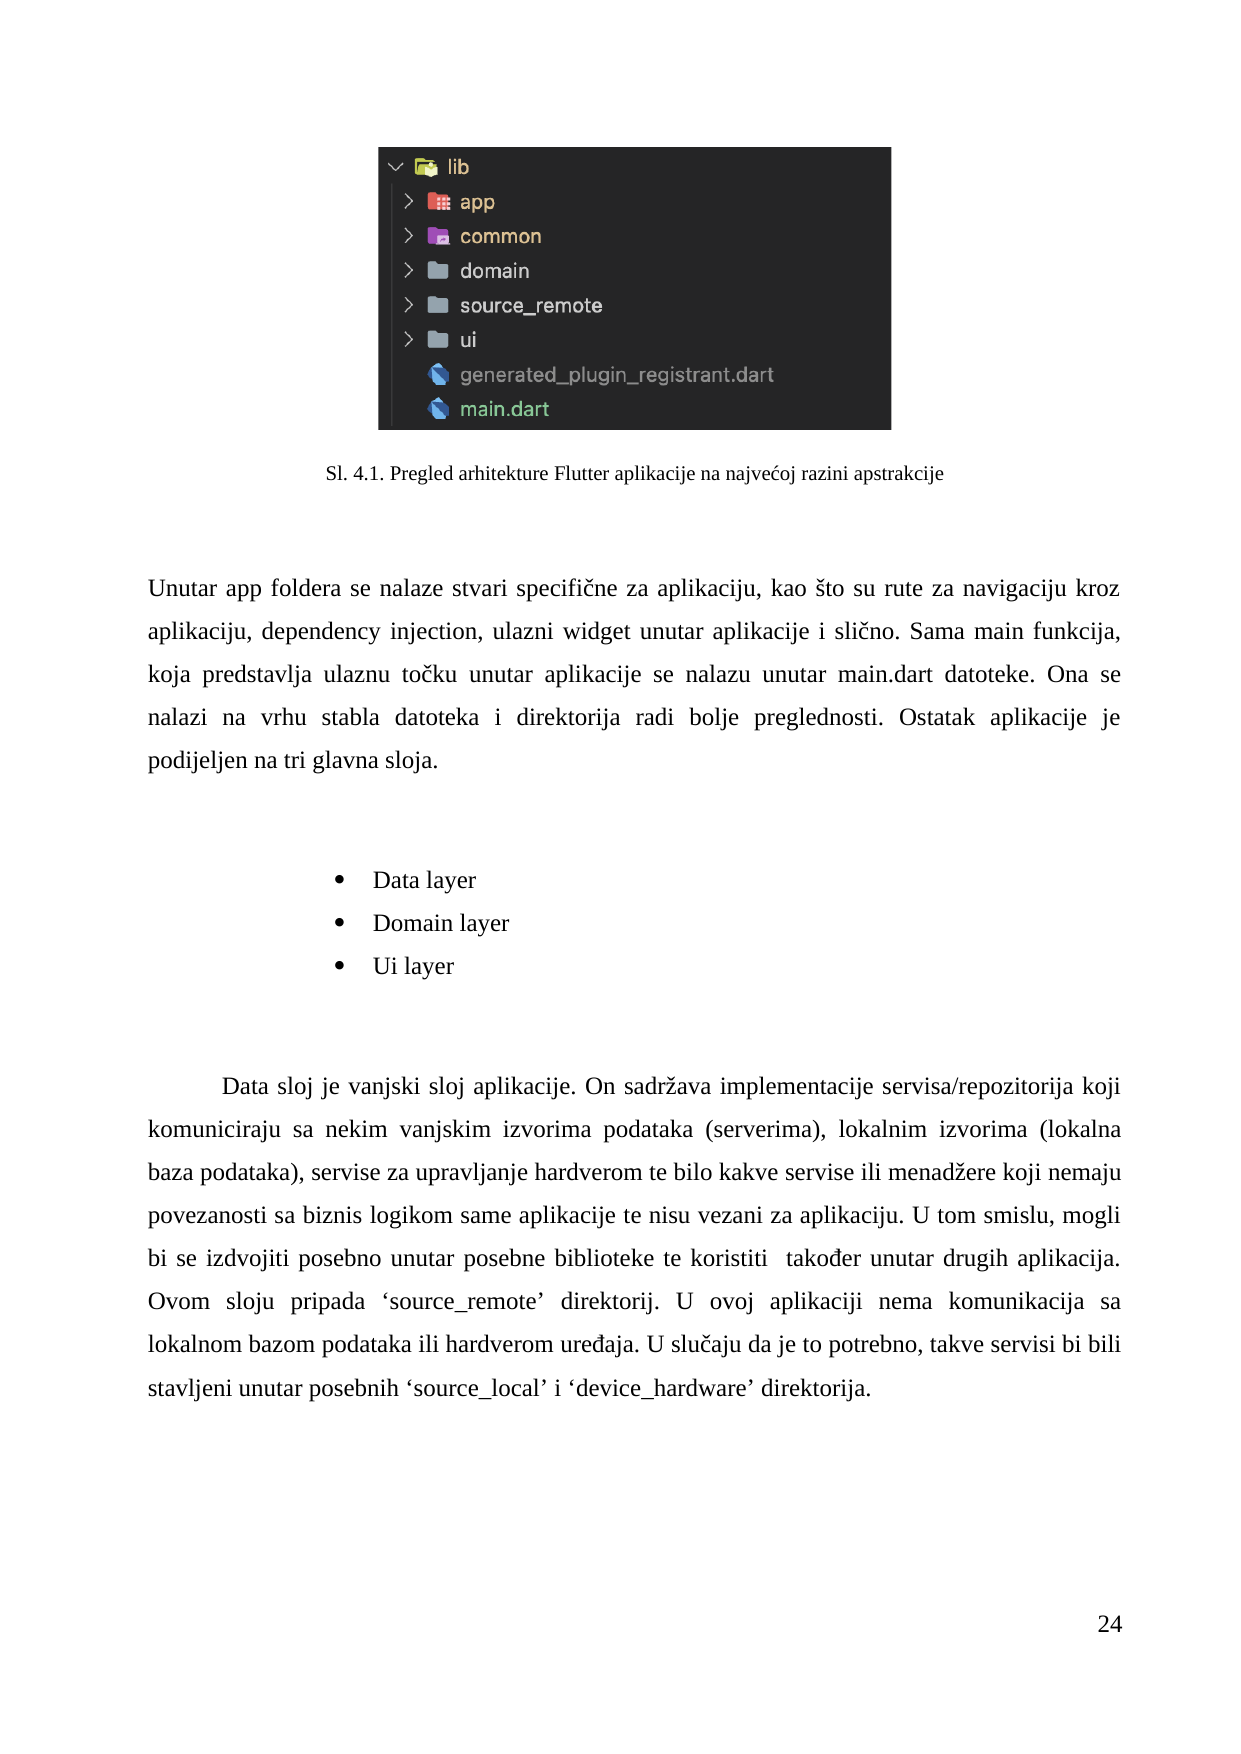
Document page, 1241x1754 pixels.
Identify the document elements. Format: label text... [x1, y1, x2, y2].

list Domain layer [335, 908, 1122, 937]
list Ui layer [335, 951, 1122, 980]
list Data layer [335, 865, 1122, 894]
text Data sloj je vanjski sloj aplikacije. On sadržava implementacije servisa/repozitorija koji komuniciraju sa nekim vanjskim izvorima podataka (serverima), lokalnim izvorima (lokalna baza podataka), servise za upravljanje hardverom te bilo kakve servise ili menadžere koji nemaju povezanosti sa biznis logikom same aplikacije te nisu vezani za aplikaciju. U tom smislu, mogli bi se izdvojiti posebno unutar posebne biblioteke te koristiti također unutar drugih aplikacija. Ovom sloju pripada ‘source_remote’ direktorij. U ovoj aplikaciji nema komunikacija sa lokalnom bazom podataka ili hardverom uređaja. U slučaju da je to potrebno, takve servisi bi bili stavljeni unutar posebnih ‘source_local’ i ‘device_hardware’ direktorija. [148, 1071, 1122, 1401]
text Sl. 4.1. Pregled arhitekture Flutter aplikacije na najvećoj razini apstrakcije [148, 460, 1122, 484]
text Unutar app foldera se nalaze stvari specifične za aplikaciju, kao što su rute za navigaciju kroz aplikaciju, dependency injection, ulazni widget unutar aplikacije i slično. Sama main funkcija, koja predstavlja ulaznu točku unutar aplikacije se nalazu unutar main.dart datoteke. Ona se nalazi na vrhu stabla datoteka i direktorija radi bolje preglednosti. Ostatak aplikacije je podijeljen na tri glavna sloja. [148, 573, 1122, 774]
picture [378, 147, 892, 430]
